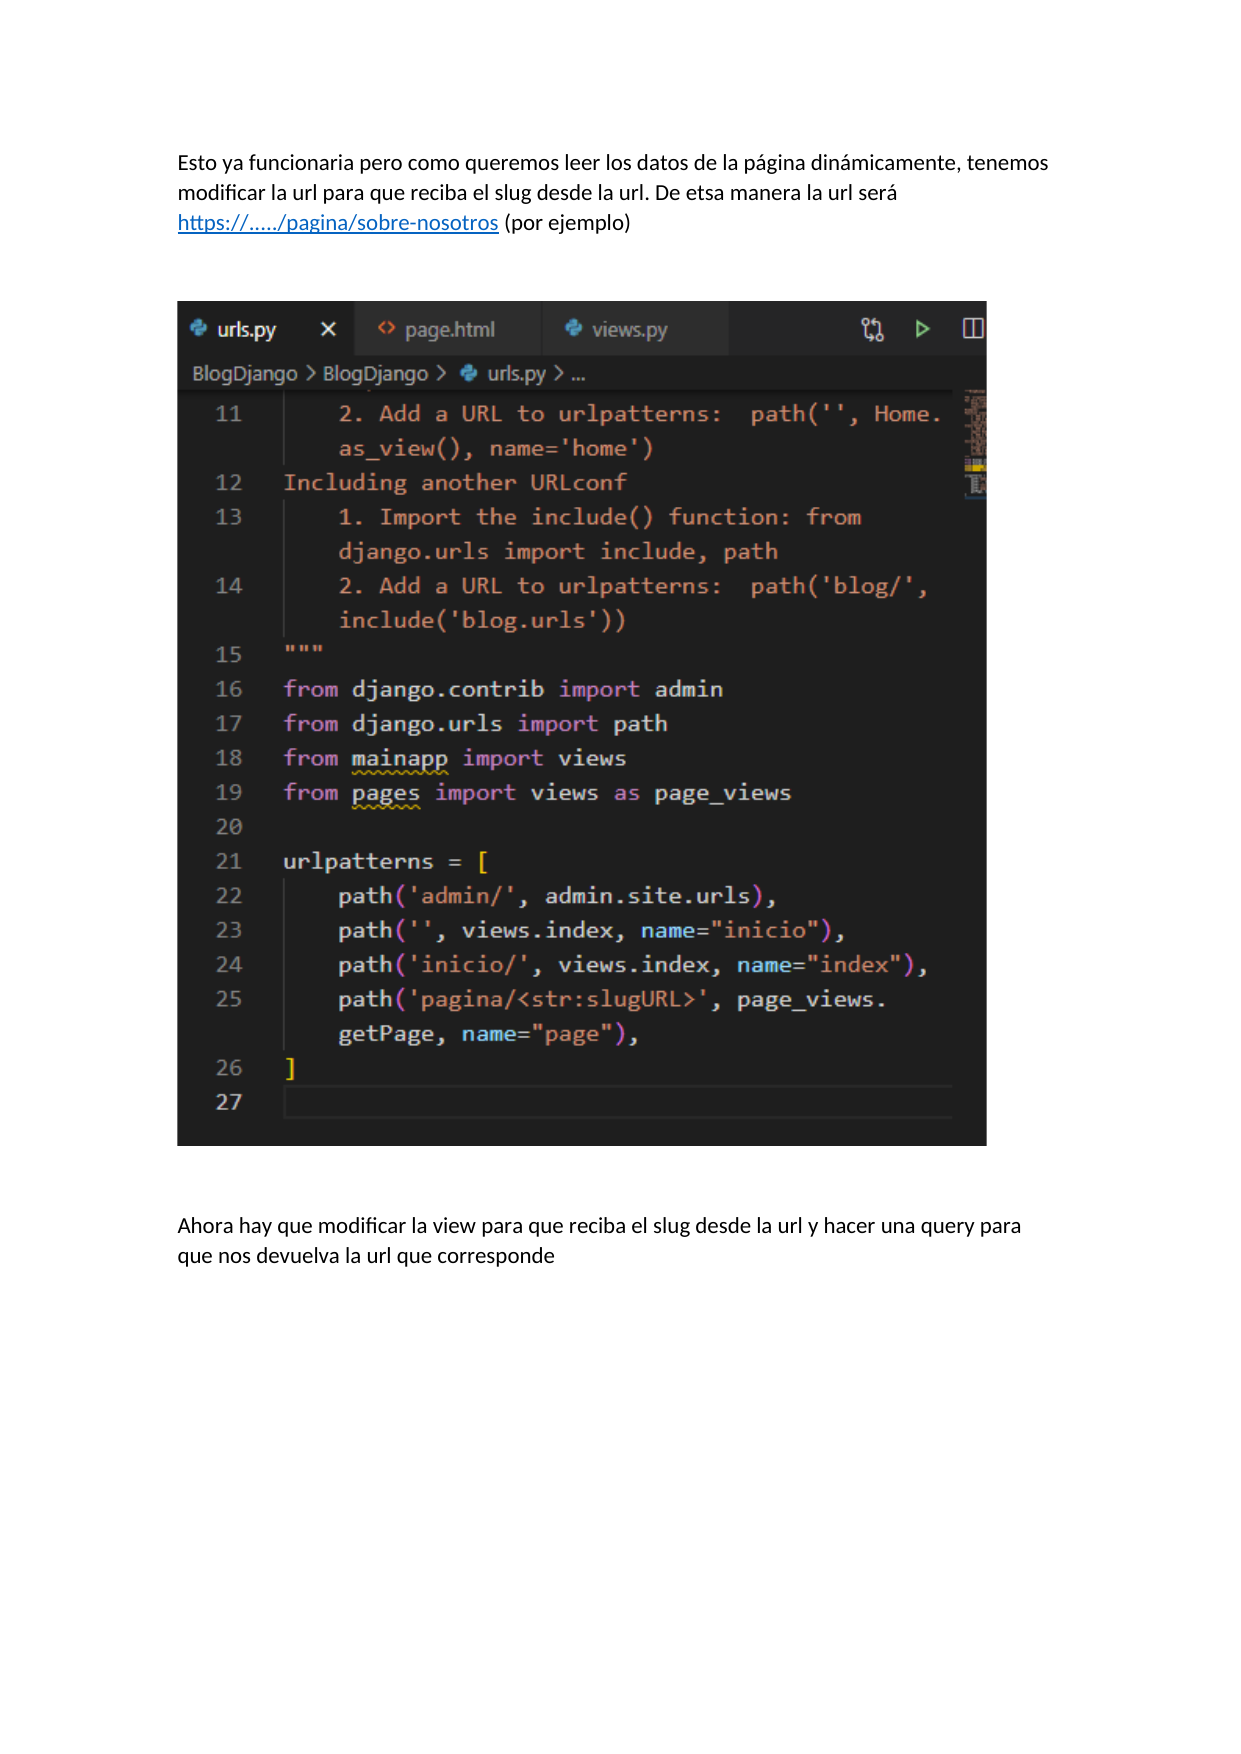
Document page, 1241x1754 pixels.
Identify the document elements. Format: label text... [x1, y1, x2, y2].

text Ahora hay que modificar la view para que reciba el slug desde la url y hacer una query para que nos devuelva la url que corresponde [177, 1211, 1063, 1269]
picture [177, 301, 987, 1146]
text Esto ya funcionaria pero como queremos leer los datos de la página dinámicamente, tenemos modificar la url para que reciba el slug desde la url. De etsa manera la url será https://...../pagina/sobre-nosotros (por ejemplo) [177, 148, 1063, 236]
